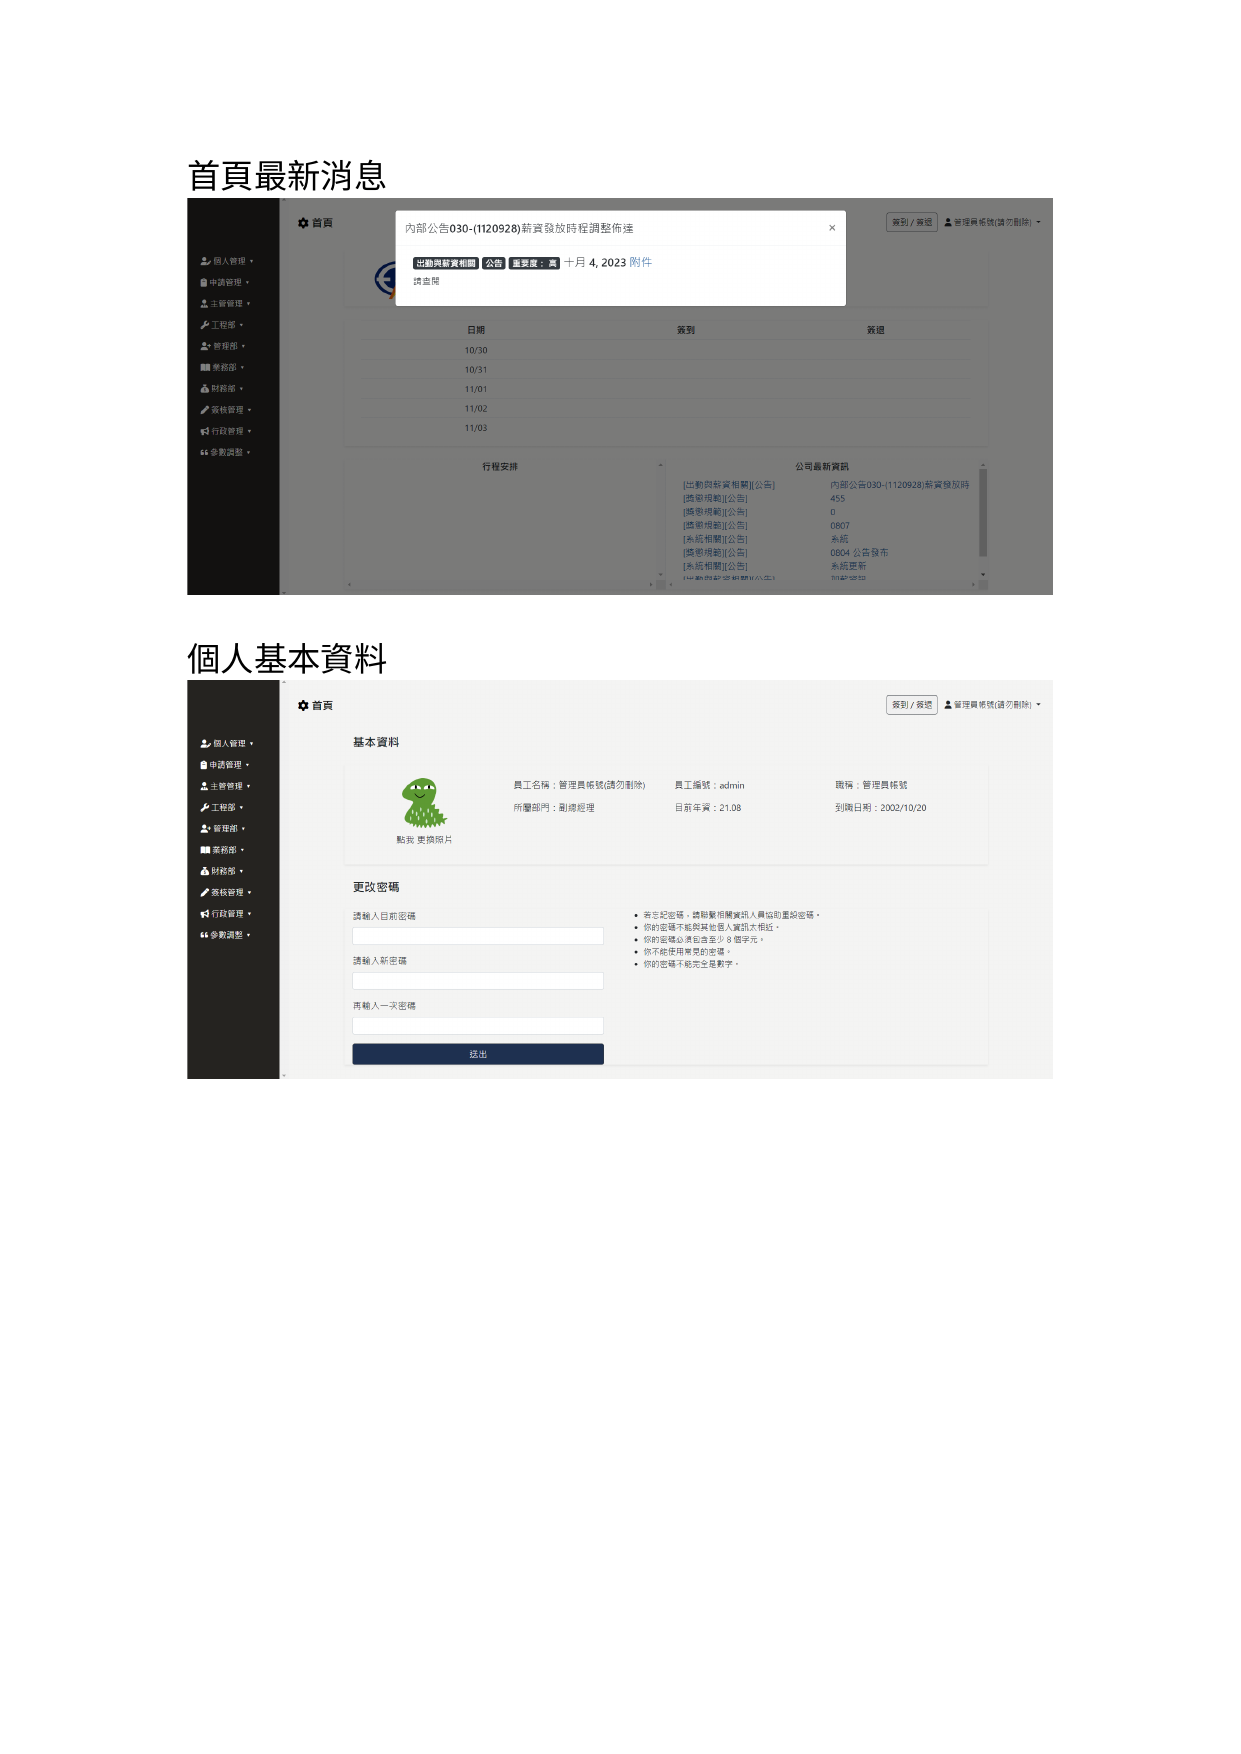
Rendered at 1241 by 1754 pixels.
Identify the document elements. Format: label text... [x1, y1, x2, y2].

text 個人基本資料 [187, 632, 1053, 680]
picture [187, 198, 1053, 595]
text 首頁最新消息 [187, 150, 1053, 198]
picture [187, 680, 1053, 1079]
